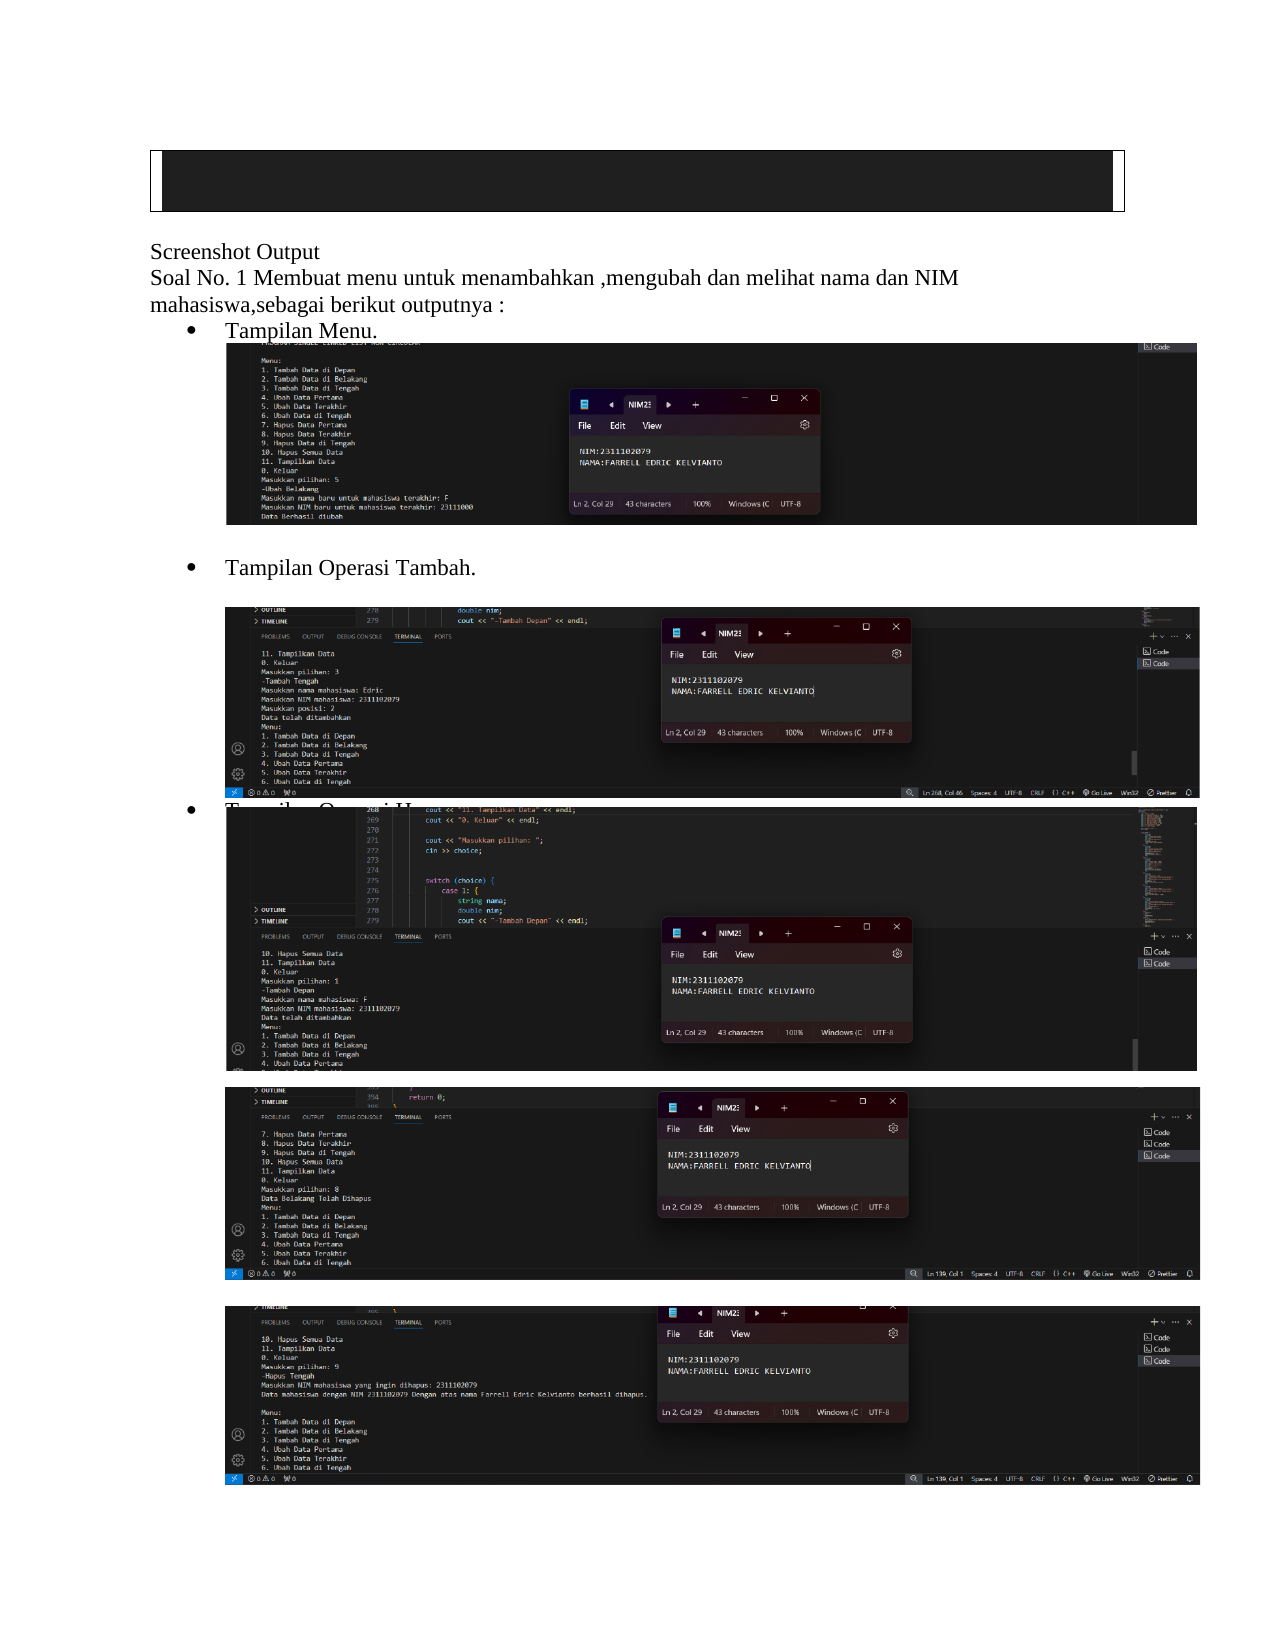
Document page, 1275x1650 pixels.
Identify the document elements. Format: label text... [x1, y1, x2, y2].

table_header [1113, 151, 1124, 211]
list Tampilan Operasi Tambah. [187, 554, 1125, 581]
picture [225, 807, 1197, 1074]
picture [225, 607, 1200, 798]
picture [225, 1087, 1200, 1280]
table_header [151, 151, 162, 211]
list Tampilan Menu. [187, 317, 1125, 343]
picture [225, 1306, 1200, 1485]
list Tampilan Operasi Hapus. [187, 797, 1125, 824]
text Soal No. 1 Membuat menu untuk menambahkan ,mengubah dan melihat nama dan NIM mahasiswa,sebagai berikut outputnya : [150, 264, 1125, 317]
text Screenshot Output [150, 238, 1125, 264]
picture [225, 343, 1197, 528]
